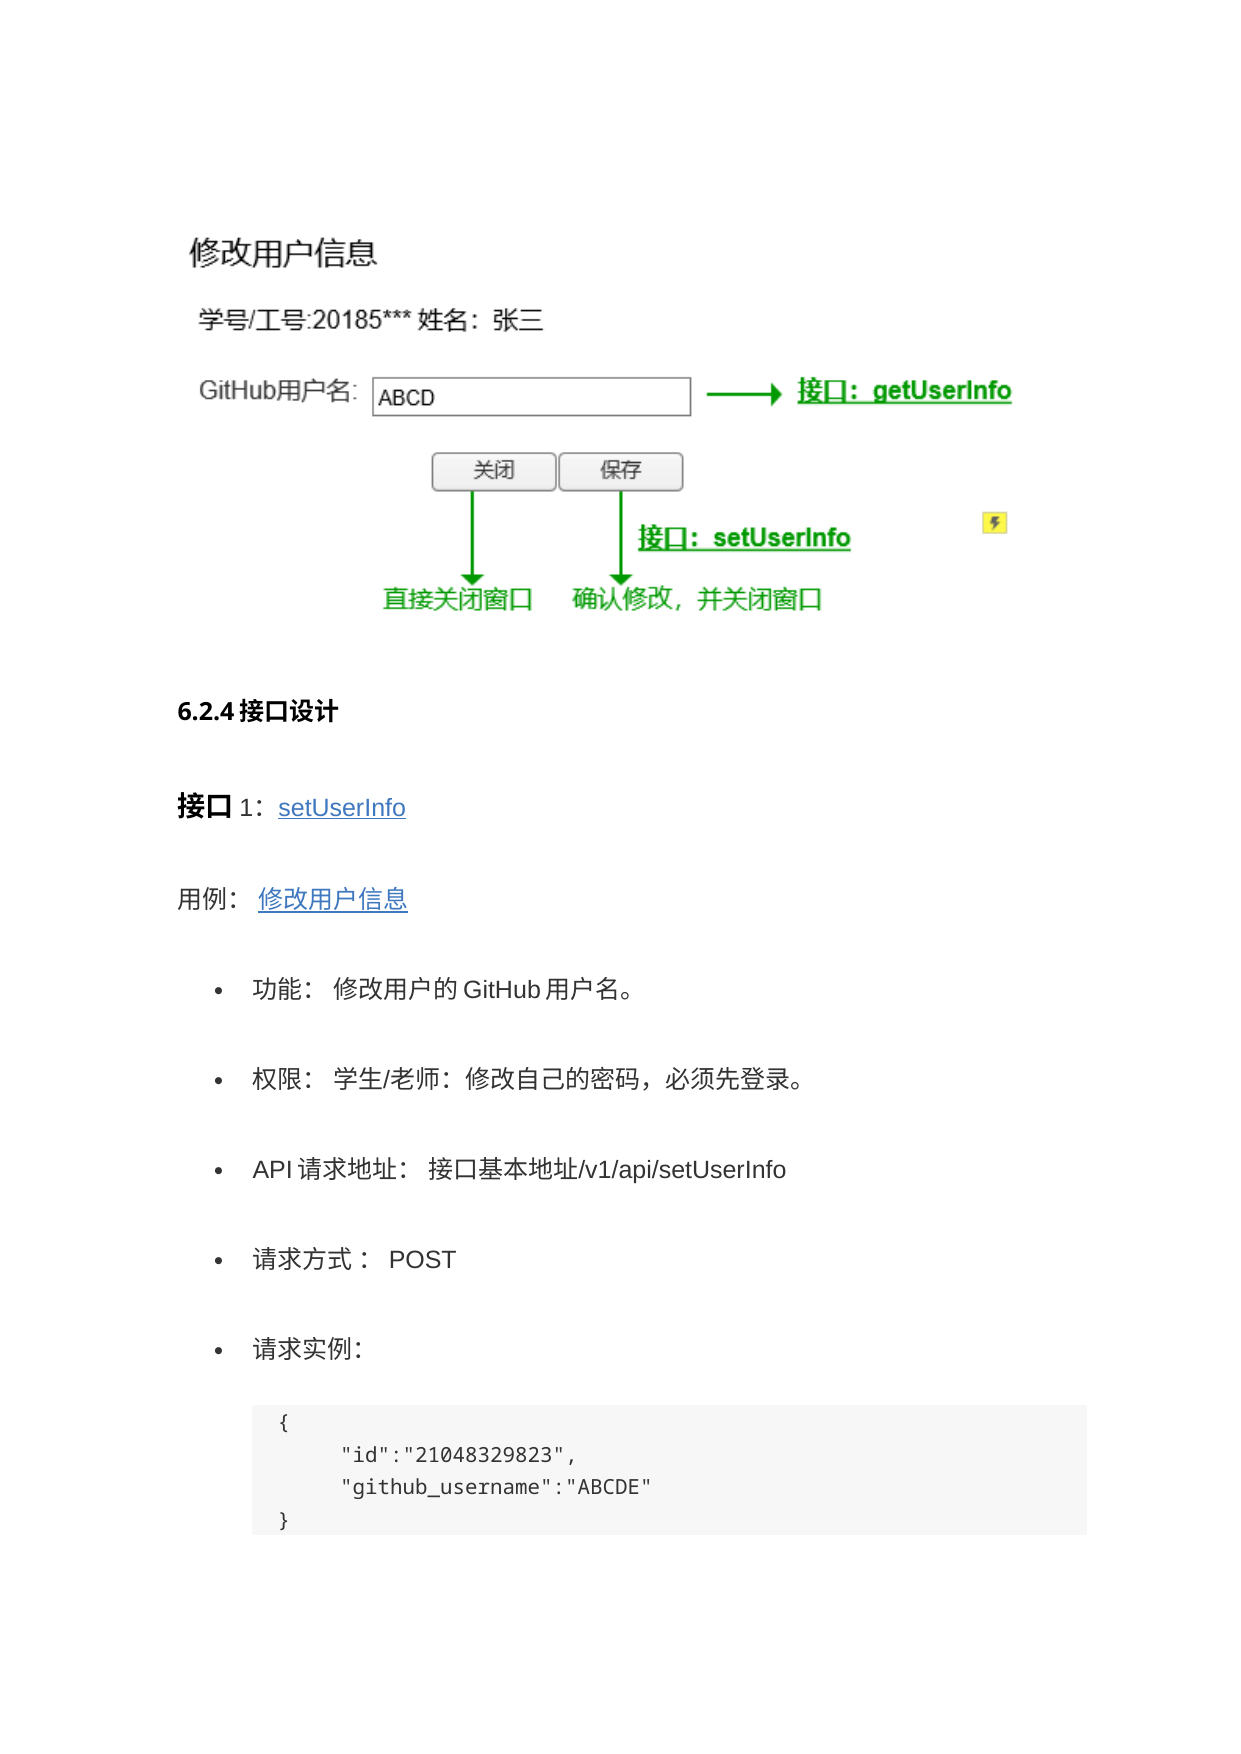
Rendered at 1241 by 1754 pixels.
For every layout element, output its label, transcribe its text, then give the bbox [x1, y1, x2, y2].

text "github_username":"ABCDE" [252, 1470, 1087, 1503]
text "id":"21048329823", [252, 1438, 1087, 1470]
list 请求方式 ： POST [215, 1225, 1087, 1290]
text 接口1：setUserInfo [177, 771, 1087, 836]
list 权限： 学生/老师：修改自己的密码，必须先登录。 [215, 1045, 1087, 1110]
text 用例： 修改用户信息 [177, 865, 1087, 930]
subtitle 6.2.4接口设计 [177, 677, 1087, 742]
list 功能： 修改用户的GitHub用户名。 [215, 955, 1087, 1020]
text } [252, 1503, 1087, 1535]
list 请求实例： [215, 1315, 1087, 1380]
picture [177, 202, 1030, 639]
text { [252, 1405, 1087, 1438]
list API请求地址： 接口基本地址/v1/api/setUserInfo [215, 1135, 1087, 1200]
